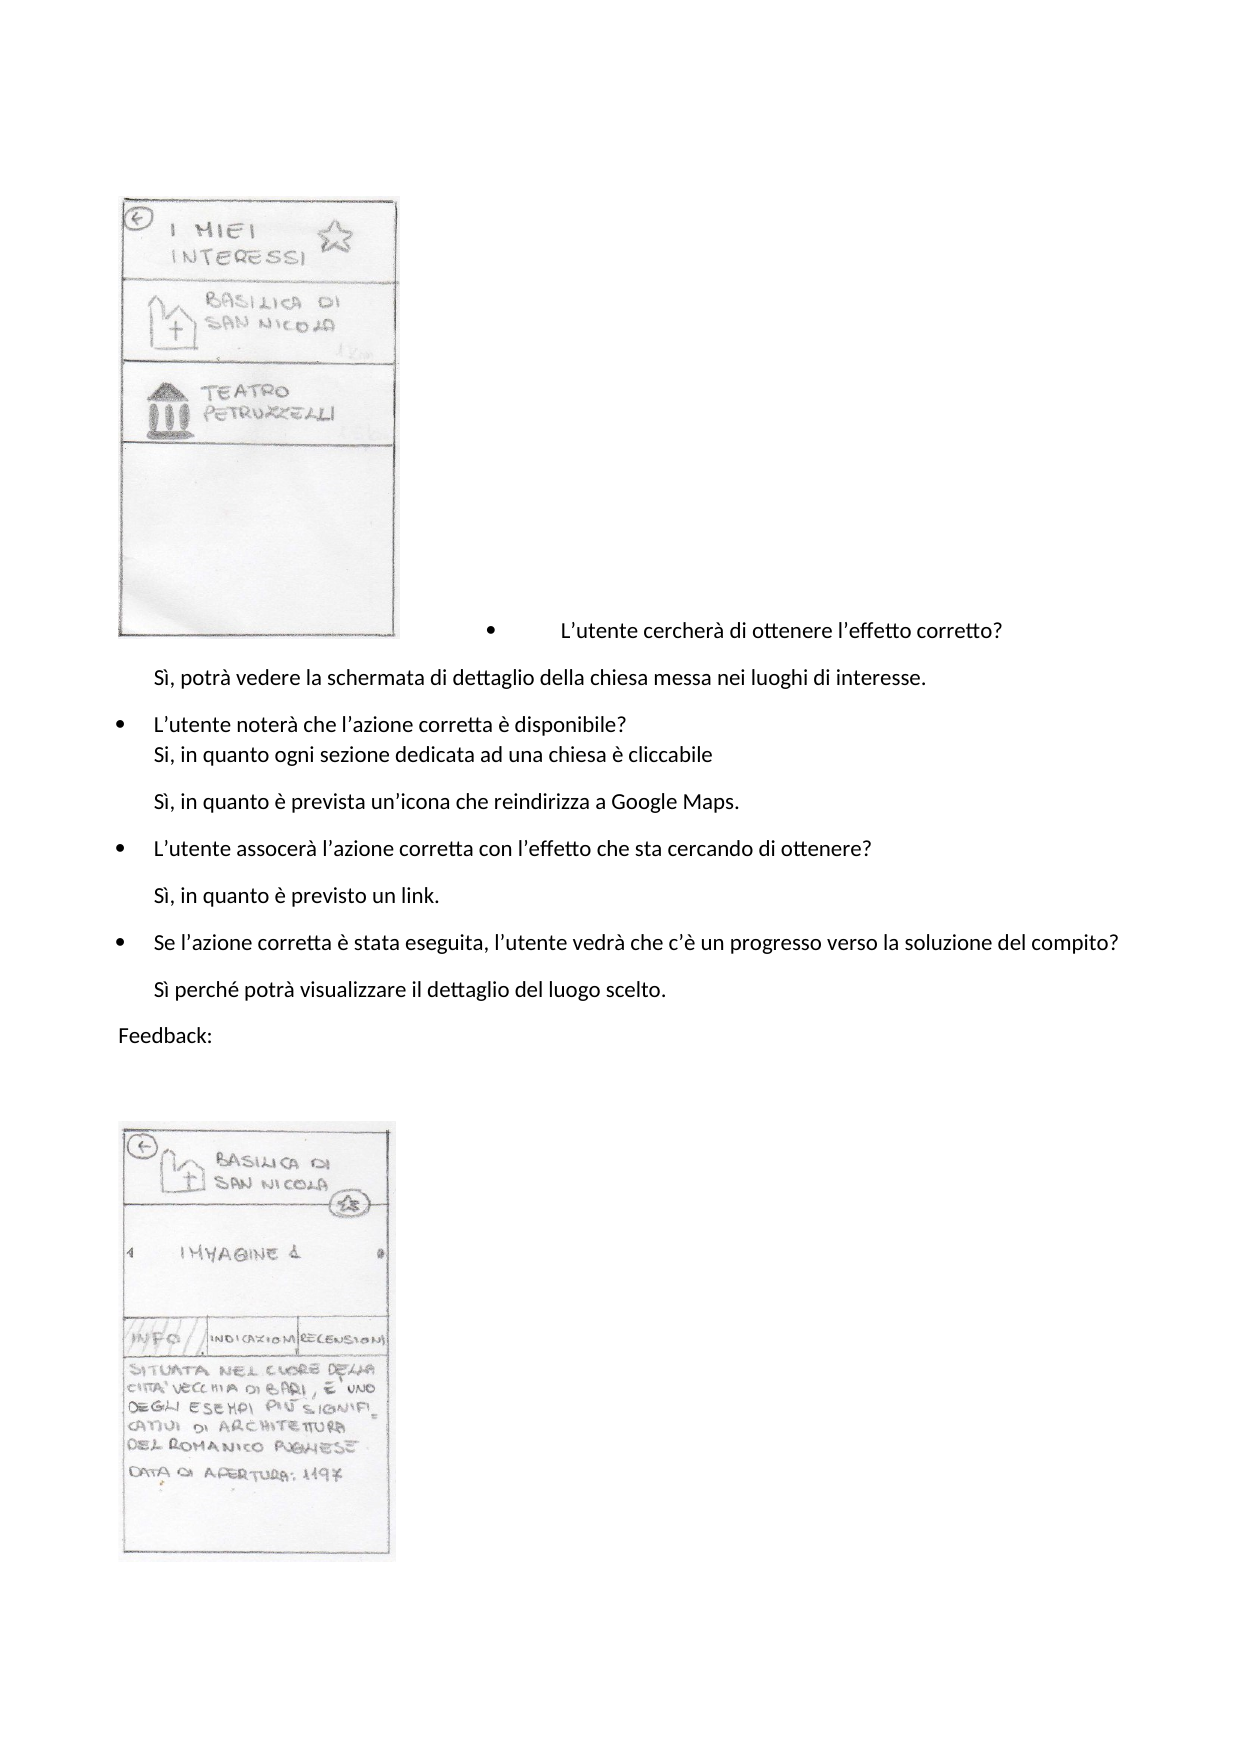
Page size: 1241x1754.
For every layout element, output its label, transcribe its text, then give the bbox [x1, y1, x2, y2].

text Sì perché potrà visualizzare il dettaglio del luogo scelto. [118, 975, 1122, 1003]
text Sì, in quanto è previsto un link. [118, 881, 1122, 909]
list L’utente noterà che l’azione corretta è disponibile? [116, 710, 1122, 738]
list Si, in quanto ogni sezione dedicata ad una chiesa è cliccabile [153, 740, 1122, 768]
picture [118, 196, 401, 639]
list L’utente assocerà l’azione corretta con l’effetto che sta cercando di ottenere? [116, 834, 1122, 862]
list L’utente cercherà di ottenere l’effetto corretto? [116, 616, 1122, 644]
list Se l’azione corretta è stata eseguita, l’utente vedrà che c’è un progresso verso la soluzione del compito? [116, 928, 1122, 956]
text Feedback: [118, 1022, 1122, 1049]
picture [118, 1121, 398, 1565]
text Sì, in quanto è prevista un’icona che reindirizza a Google Maps. [153, 787, 1122, 815]
text Sì, potrà vedere la schermata di dettaglio della chiesa messa nei luoghi di interesse. [118, 663, 1122, 691]
